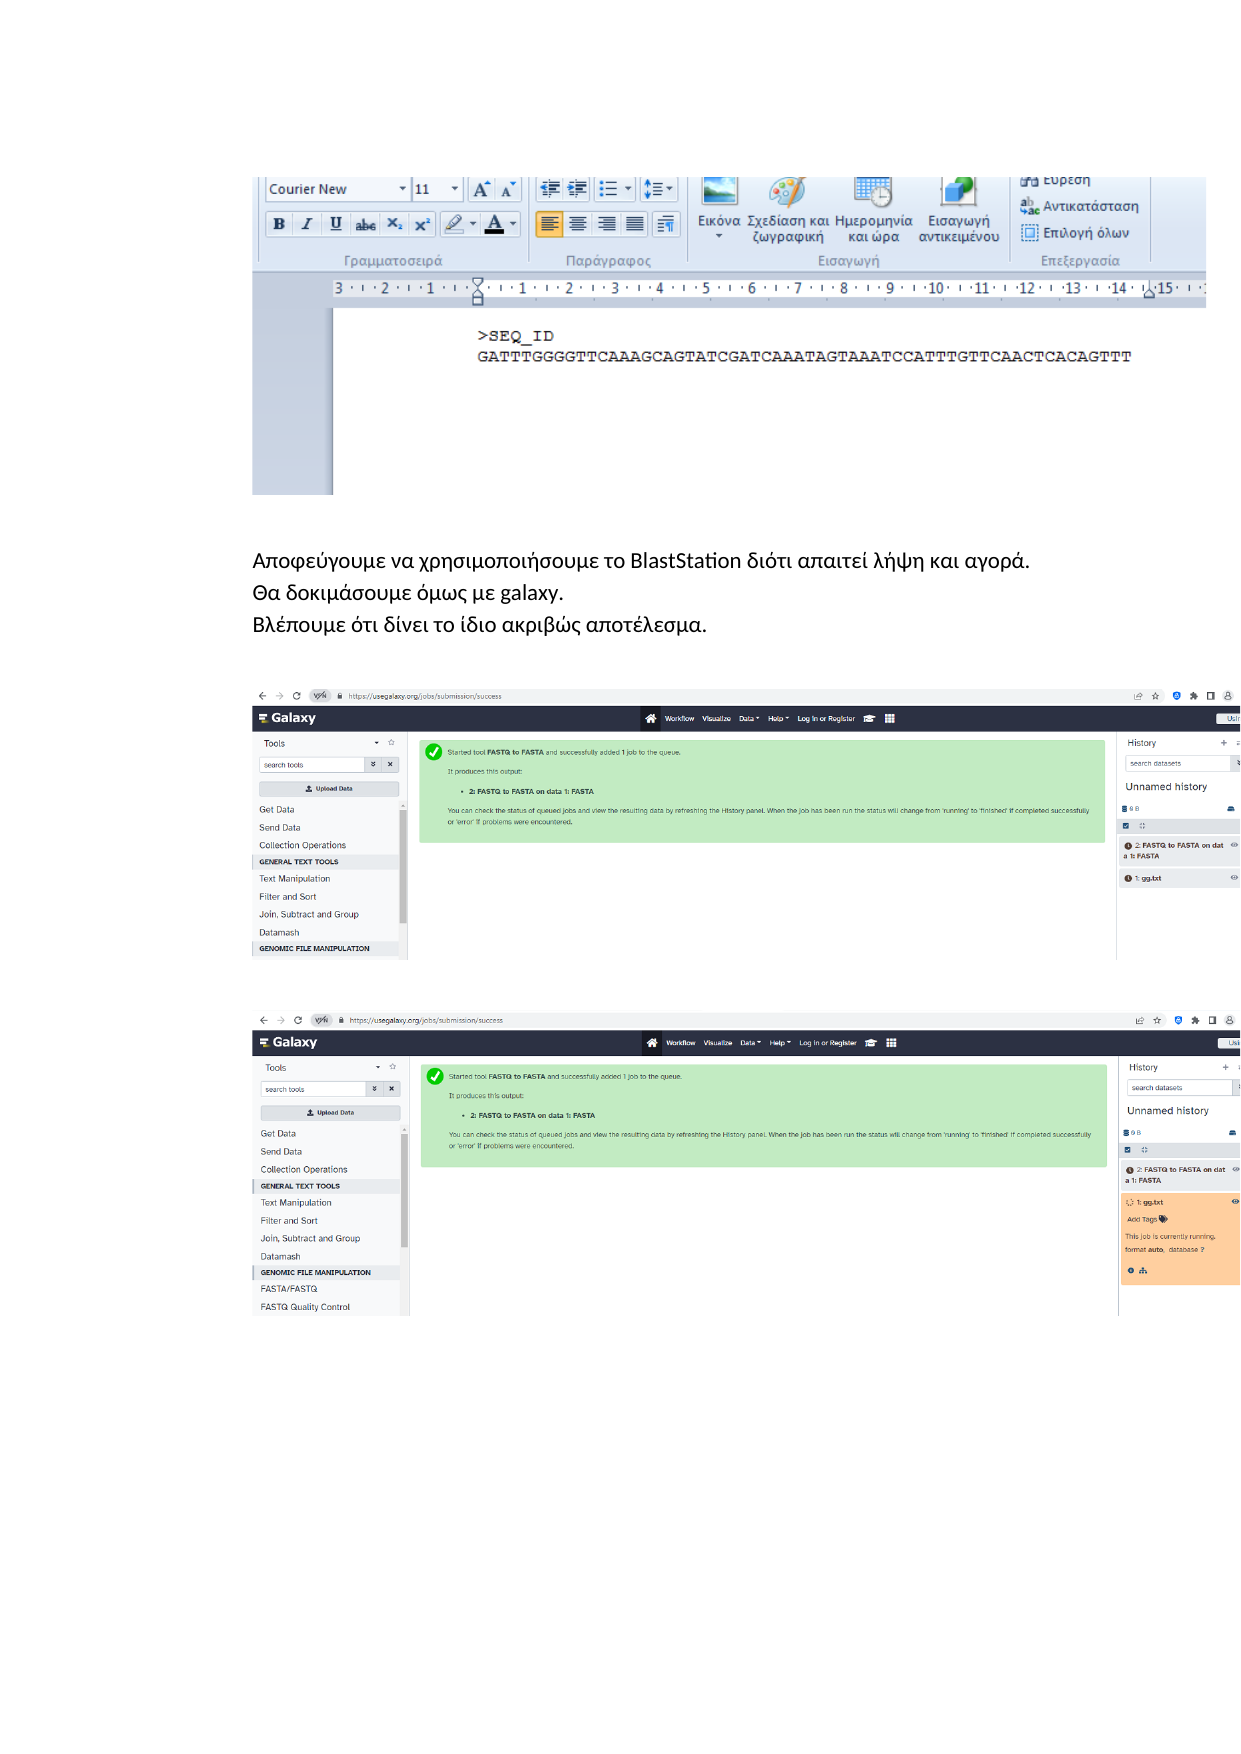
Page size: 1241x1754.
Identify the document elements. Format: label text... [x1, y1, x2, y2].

list Θα δοκιμάσουμε όμως με galaxy. [252, 578, 1122, 606]
list Βλέπουμε ότι δίνει το ίδιο ακριβώς αποτέλεσμα. [252, 610, 1122, 638]
picture [252, 1010, 1241, 1316]
picture [252, 177, 1207, 495]
picture [252, 689, 1241, 960]
list Αποφεύγουμε να χρησιμοποιήσουμε το BlastStation διότι απαιτεί λήψη και αγορά. [252, 546, 1122, 574]
